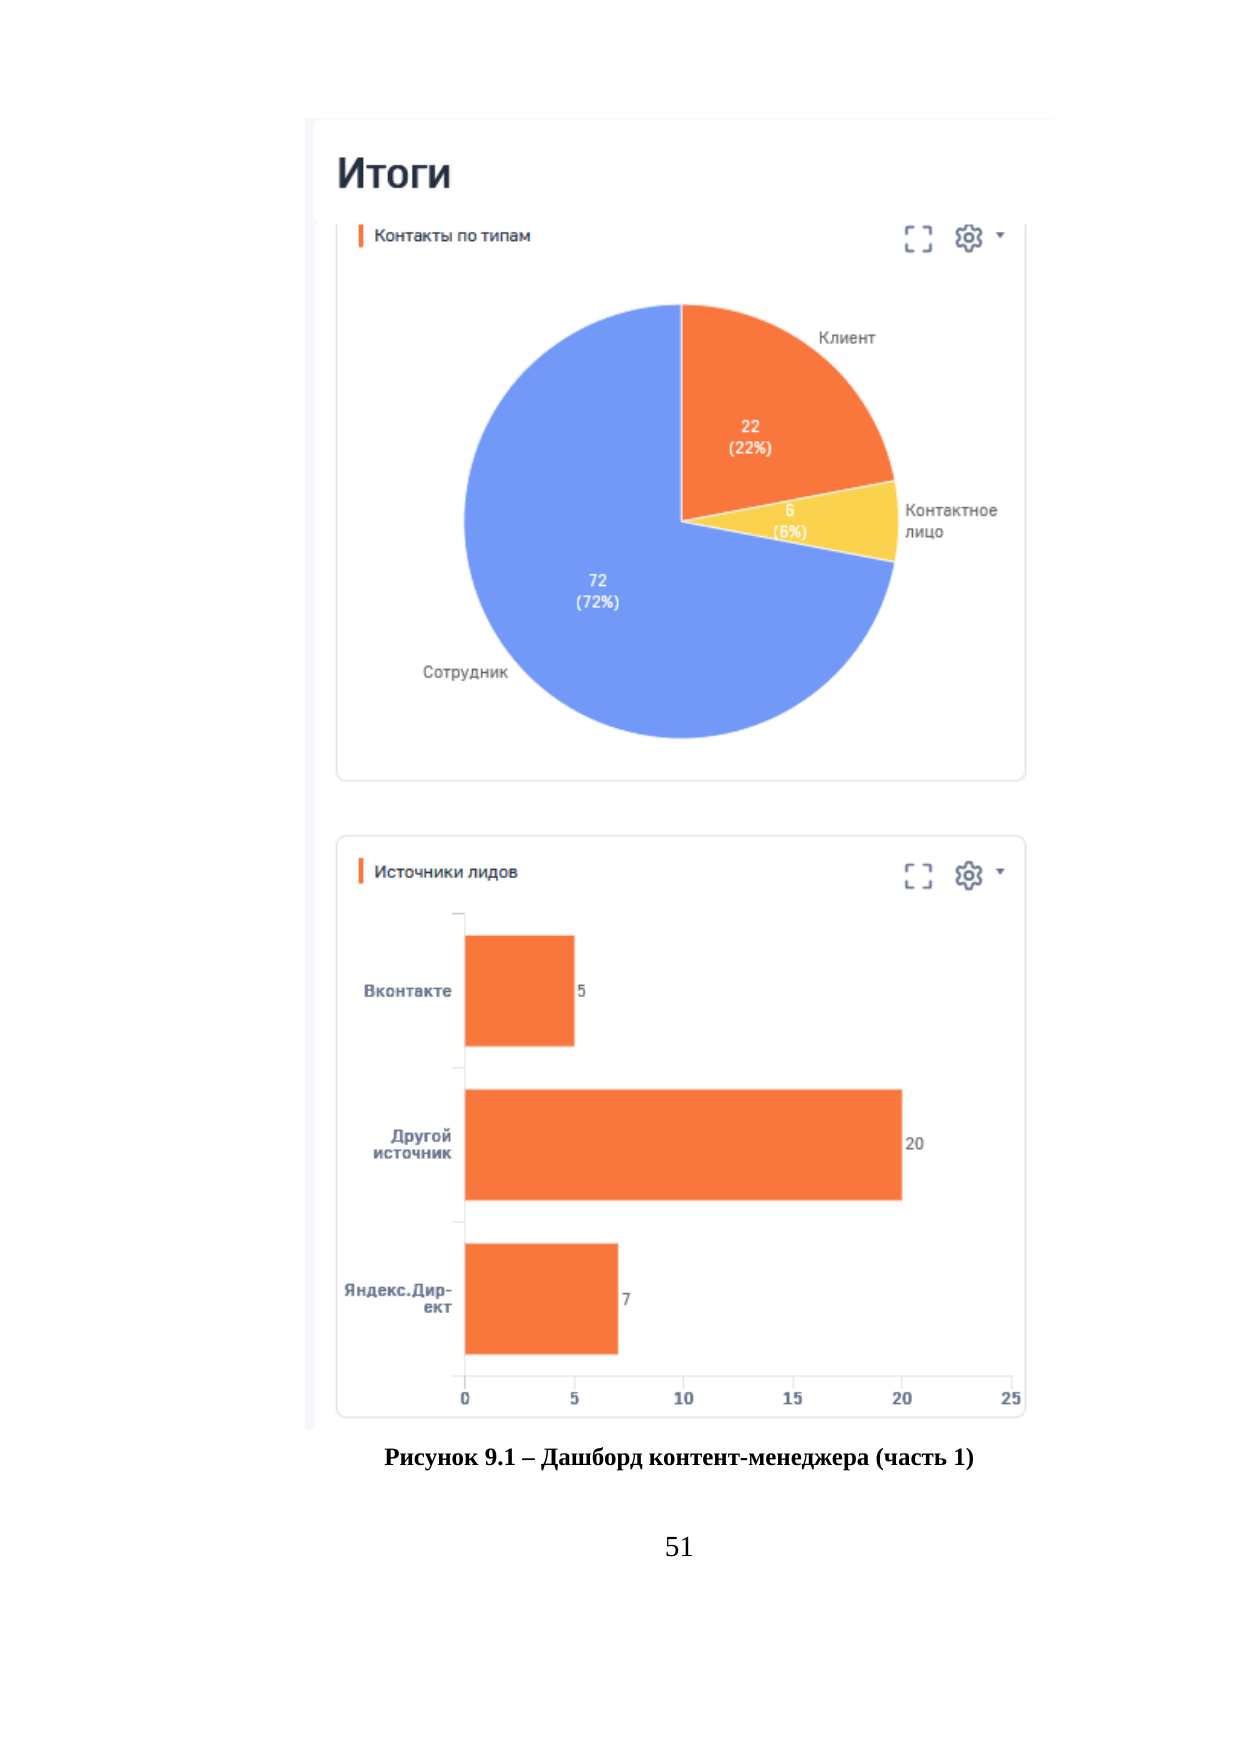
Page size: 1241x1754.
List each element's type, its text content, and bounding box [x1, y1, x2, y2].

picture [304, 118, 1054, 1429]
text Рисунок 9.1 – Дашборд контент-менеджера (часть 1) [177, 1442, 1181, 1471]
